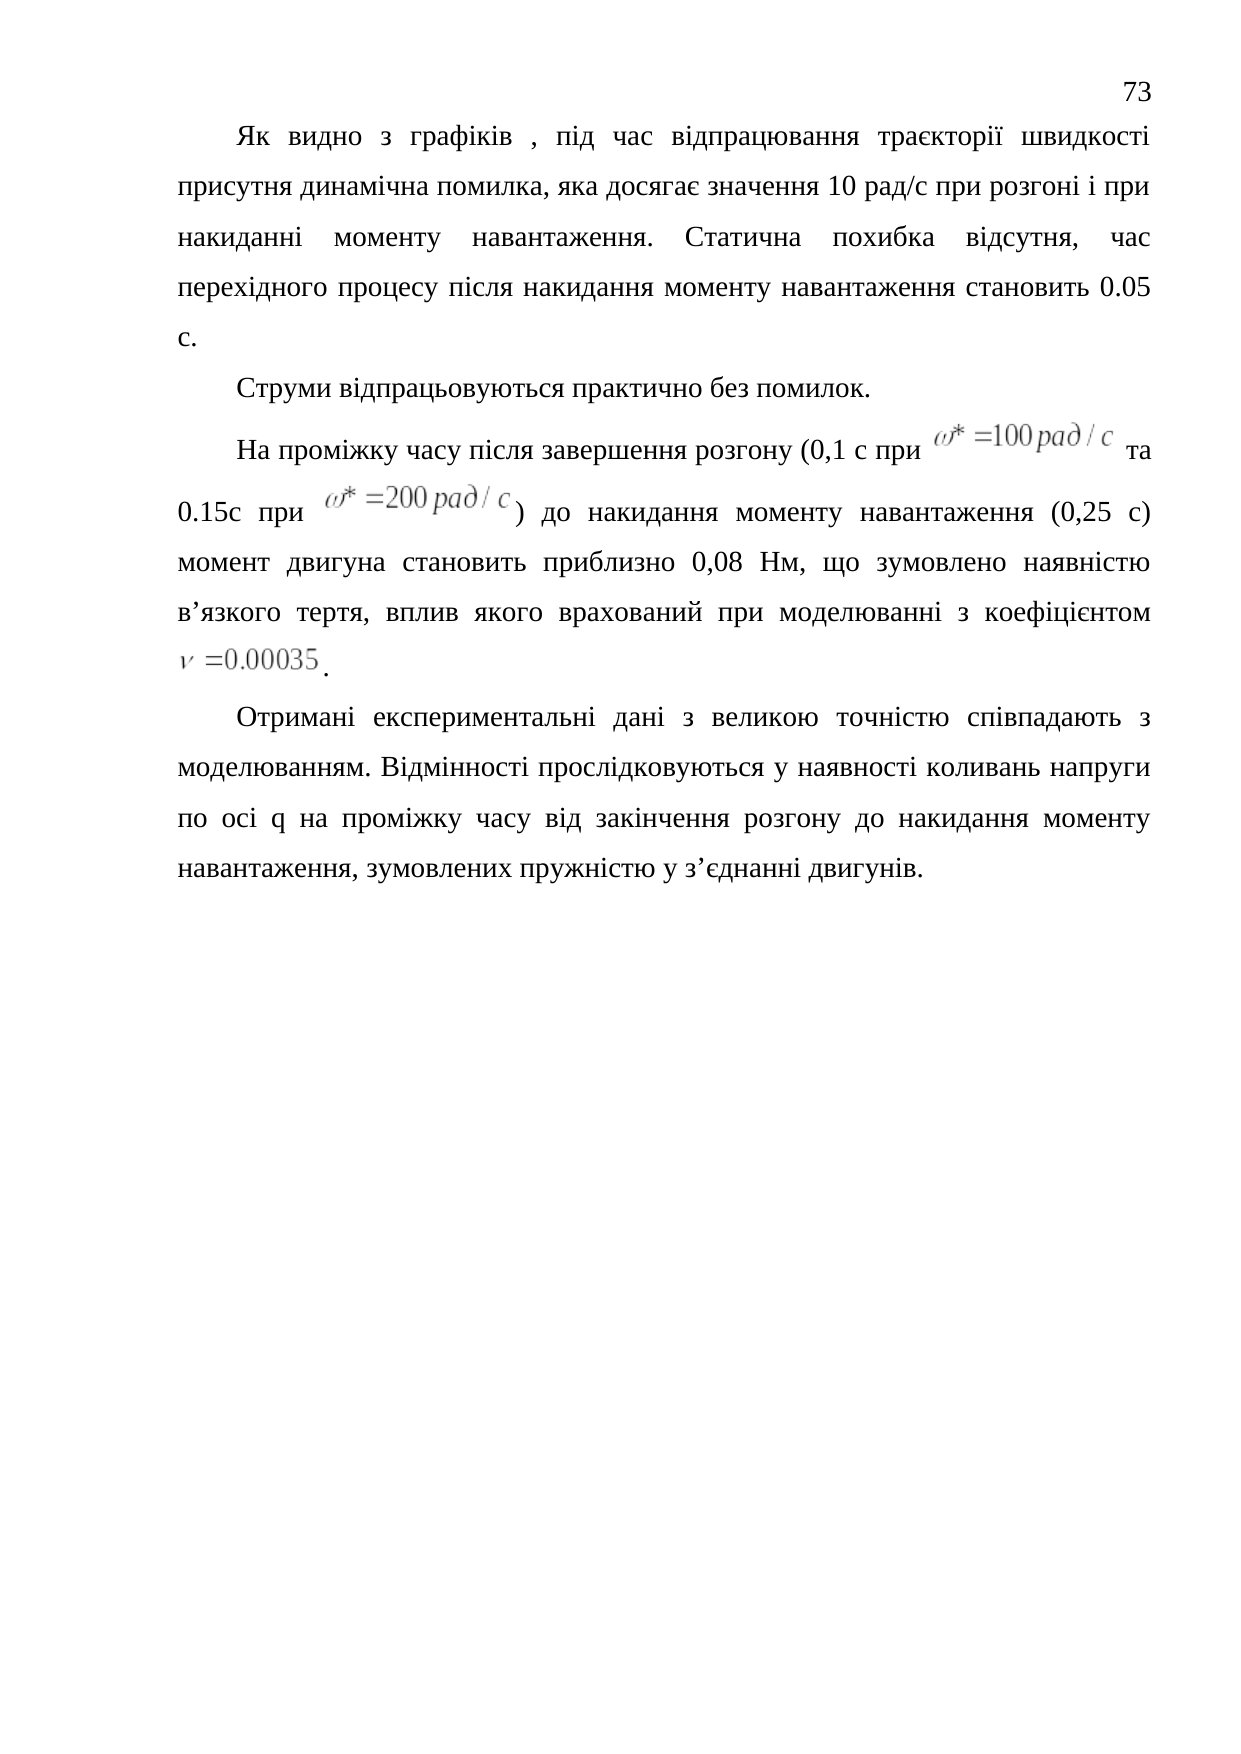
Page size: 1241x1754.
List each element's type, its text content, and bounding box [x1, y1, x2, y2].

text На проміжку часу після завершення розгону (0,1 с при та 0.15с при ) до накидання моменту навантаження (0,25 с) момент двигуна становить приблизно 0,08 Нм, що зумовлено наявністю в’язкого тертя, вплив якого врахований при моделюванні з коефіцієнтом . [177, 420, 1152, 682]
text Як видно з графіків , під час відпрацювання траєкторії швидкості присутня динамічна помилка, яка досягає значення 10 рад/с при розгоні і при накиданні моменту навантаження. Статична похибка відсутня, час перехідного процесу після накидання моменту навантаження становить 0.05 с. [177, 118, 1152, 353]
text Отримані експериментальні дані з великою точністю співпадають з моделюванням. Відмінності прослідковуються у наявності коливань напруги по осі q на проміжку часу від закінчення розгону до накидання моменту навантаження, зумовлених пружністю у з’єднанні двигунів. [177, 699, 1152, 883]
text Струми відпрацьовуються практично без помилок. [177, 370, 1152, 403]
